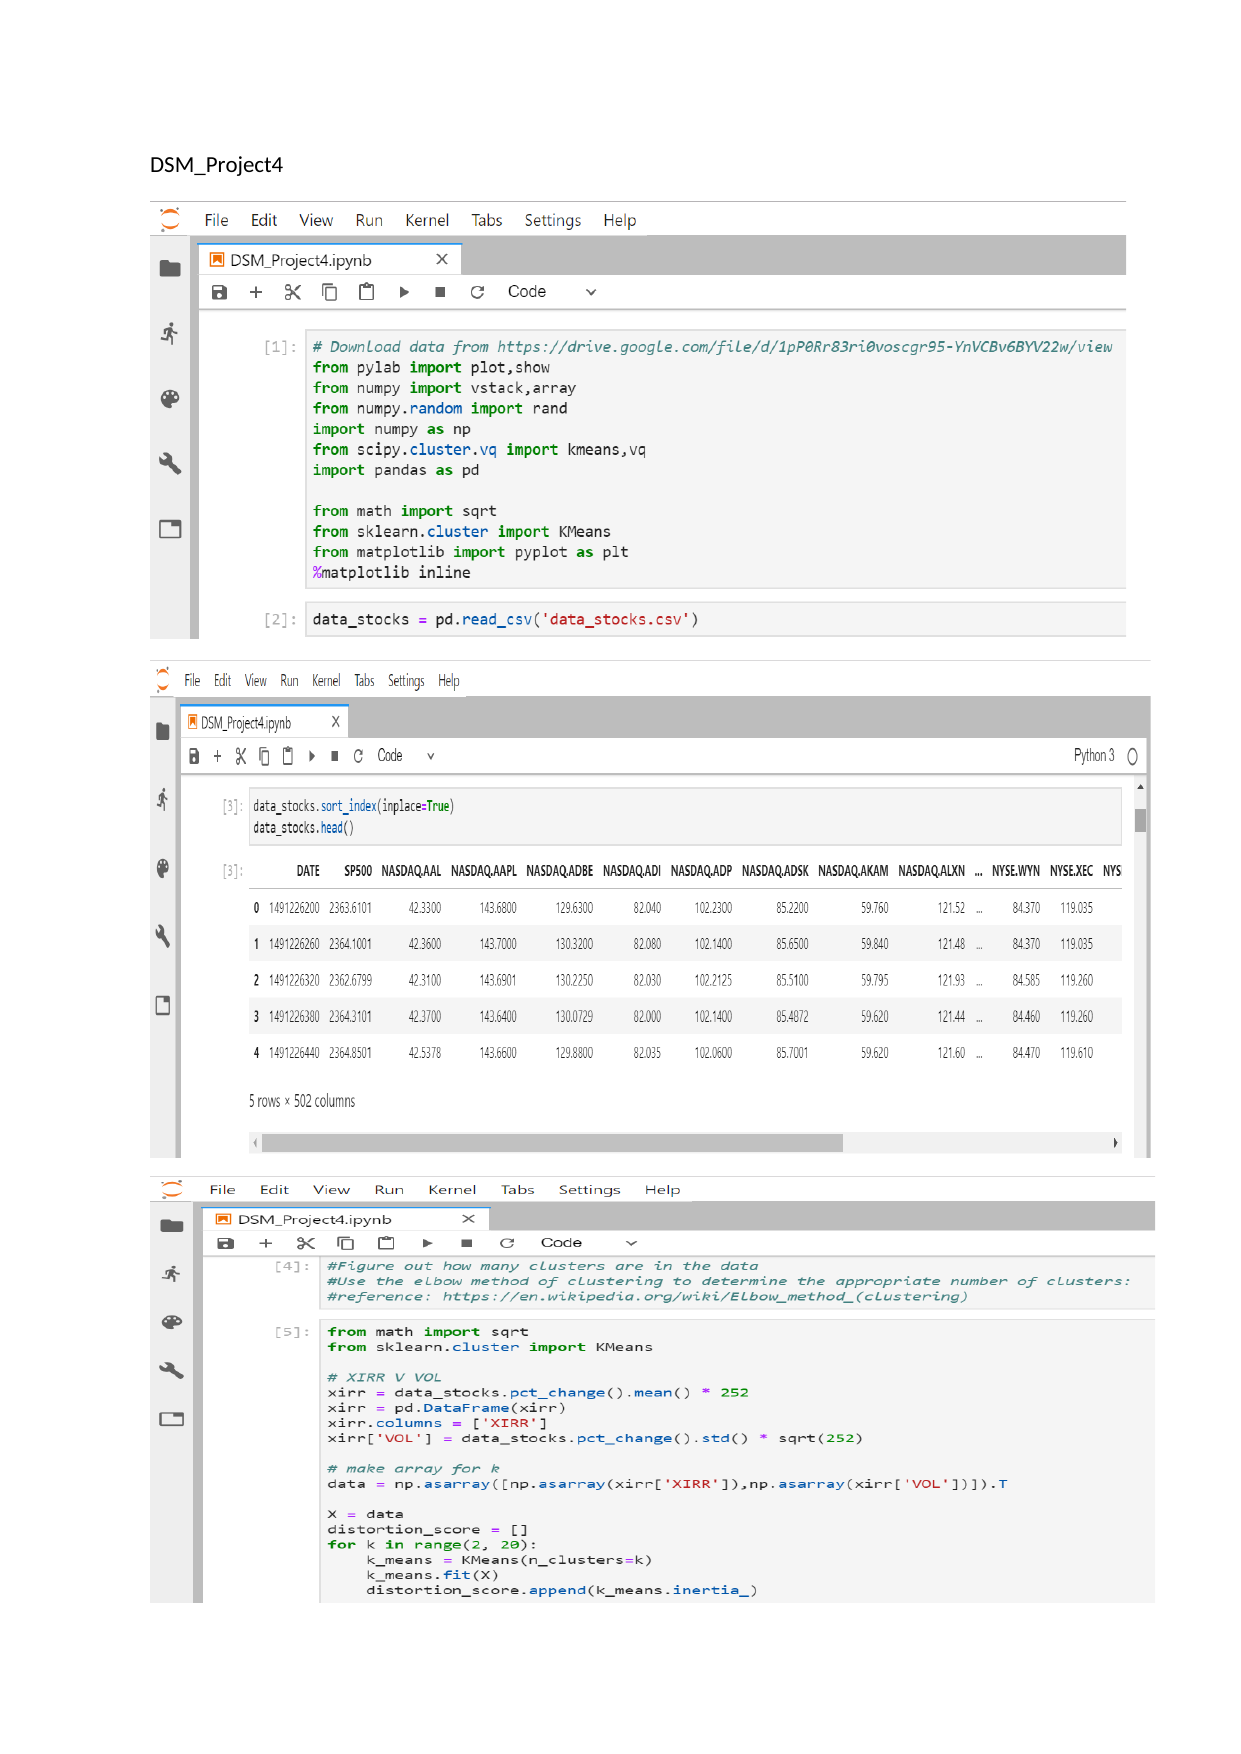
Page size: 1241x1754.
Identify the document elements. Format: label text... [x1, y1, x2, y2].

picture [150, 1176, 1156, 1603]
picture [150, 196, 1127, 639]
picture [150, 657, 1151, 1158]
text DSM_Project4 [150, 150, 1090, 178]
